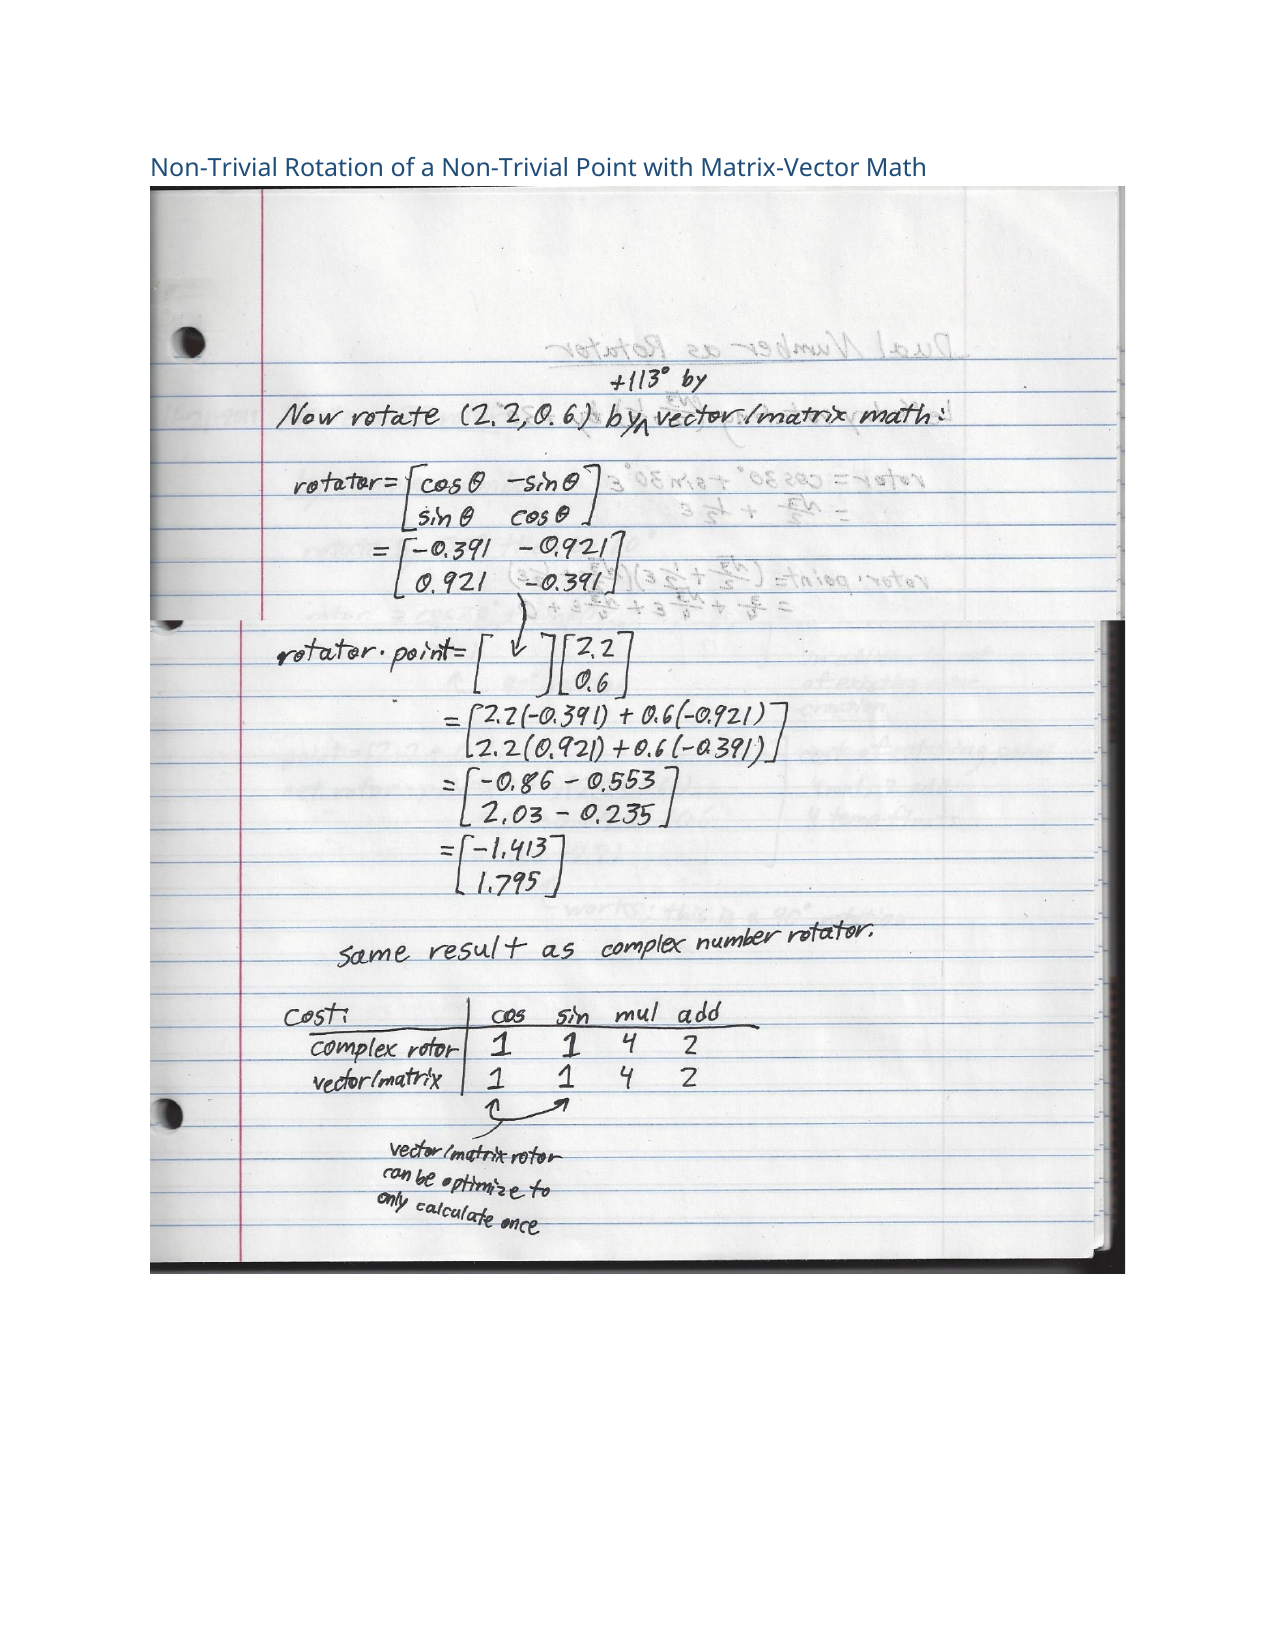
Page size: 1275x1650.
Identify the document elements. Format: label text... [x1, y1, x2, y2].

subtitle Non-Trivial Rotation of a Non-Trivial Point with Matrix-Vector Math [150, 150, 1125, 184]
picture [150, 186, 1125, 1274]
